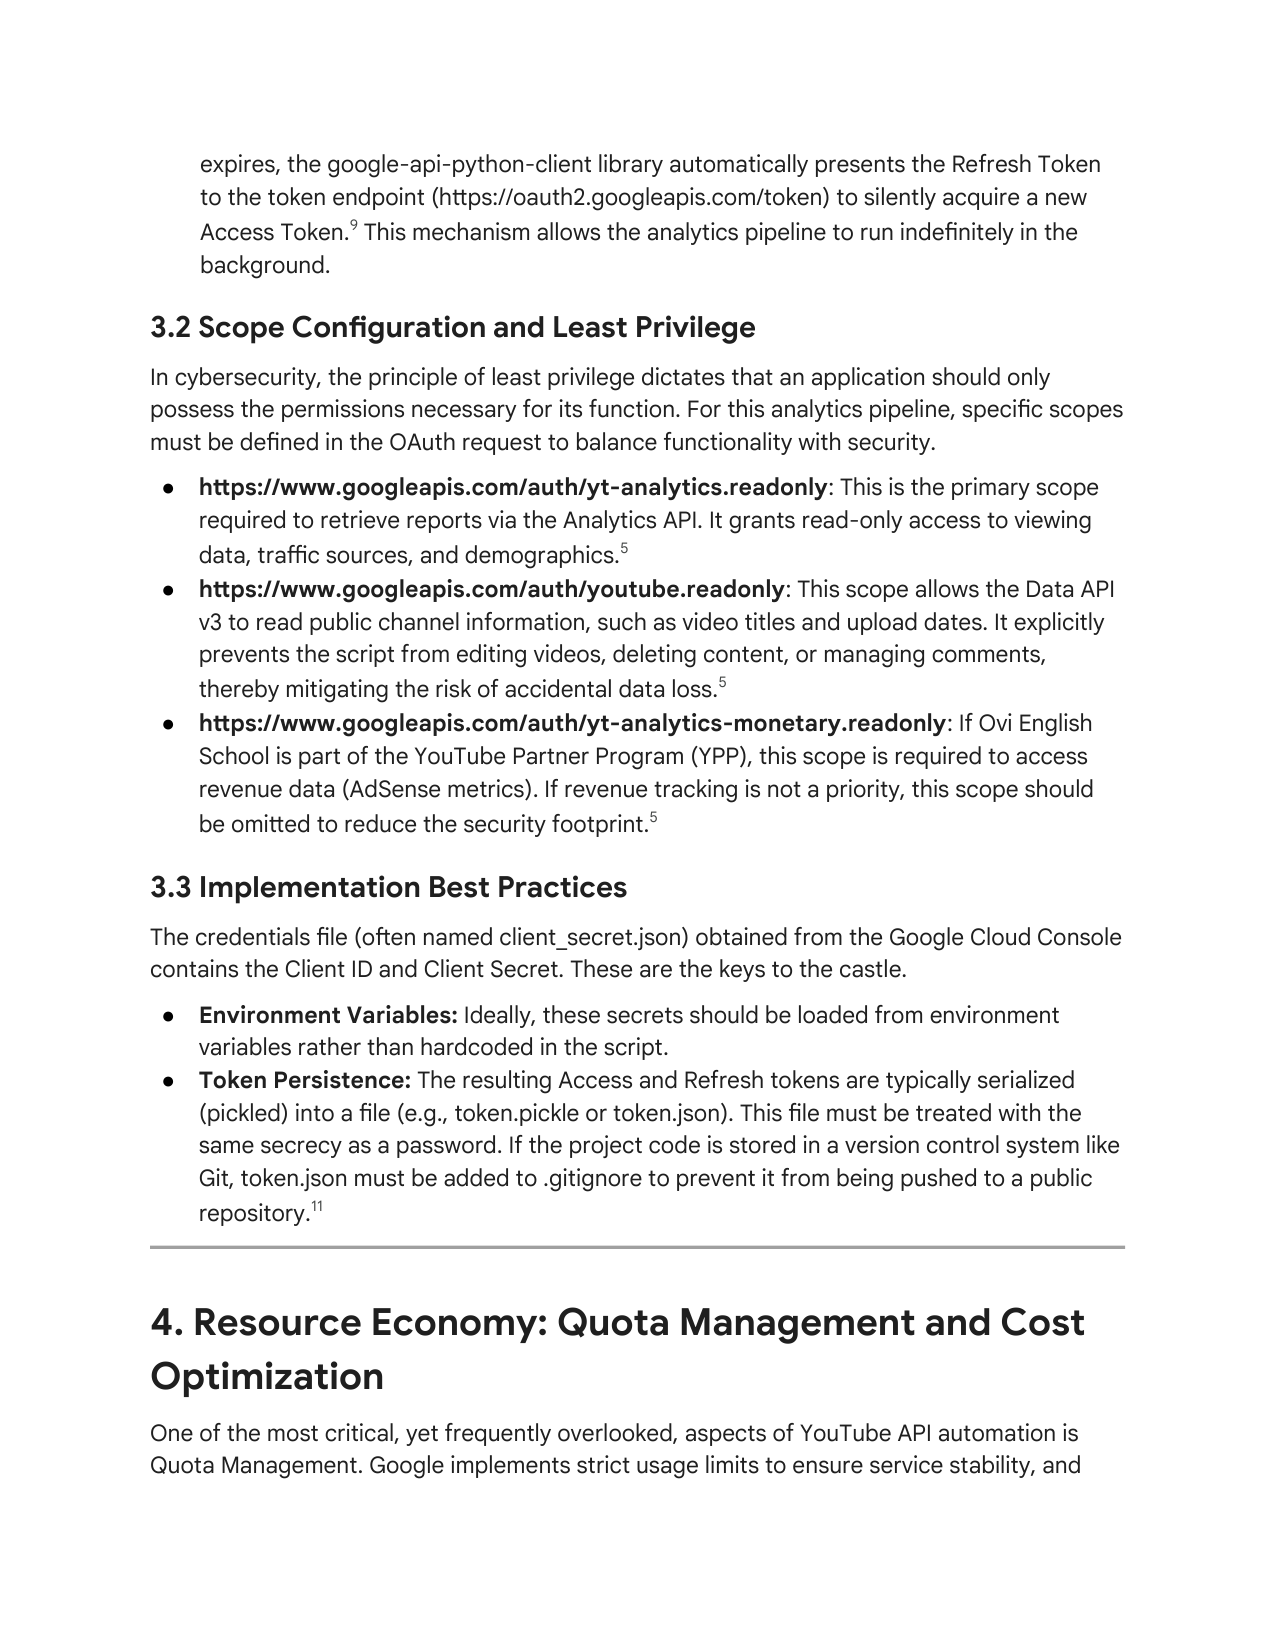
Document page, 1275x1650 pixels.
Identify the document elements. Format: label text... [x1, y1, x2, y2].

list https://www.googleapis.com/auth/youtube.readonly: This scope allows the Data API v3 to read public channel information, such as video titles and upload dates. It explicitly prevents the script from editing videos, deleting content, or managing comments, thereby mitigating the risk of accidental data loss.5 [161, 575, 1125, 705]
list https://www.googleapis.com/auth/yt-analytics.readonly: This is the primary scope required to retrieve reports via the Analytics API. It grants read-only access to viewing data, traffic sources, and demographics.5 [161, 474, 1125, 571]
list https://www.googleapis.com/auth/yt-analytics-monetary.readonly: If Ovi English School is part of the YouTube Partner Program (YPP), this scope is required to access revenue data (AdSense metrics). If revenue tracking is not a priority, this scope should be omitted to reduce the security footprint.5 [161, 709, 1125, 839]
list Token Persistence: The resulting Access and Refresh tokens are typically serialized (pickled) into a file (e.g., token.pickle or token.json). This file must be treated with the same secrecy as a password. If the project code is stored in a version control system like Git, token.json must be added to .gitignore to prevent it from being pushed to a public repository.11 [161, 1066, 1125, 1229]
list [162, 150, 1125, 280]
list Environment Variables: Ideally, these secrets should be loaded from environment variables rather than hardcoded in the script. [161, 1001, 1125, 1062]
text The credentials file (often named client_secret.json) obtained from the Google Cloud Console contains the Client ID and Client Secret. These are the keys to the castle. [150, 923, 1125, 984]
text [150, 1419, 1125, 1480]
subtitle 3.2 Scope Configuration and Least Privilege [150, 309, 1125, 345]
text In cybersecurity, the principle of least privilege dictates that an application should only possess the permissions necessary for its function. For this analytics pipeline, specific scopes must be defined in the OAuth request to balance functionality with security. [150, 363, 1125, 457]
subtitle 3.3 Implementation Best Practices [150, 869, 1125, 905]
subtitle 4. Resource Economy: Quota Management and Cost Optimization [150, 1249, 1125, 1400]
